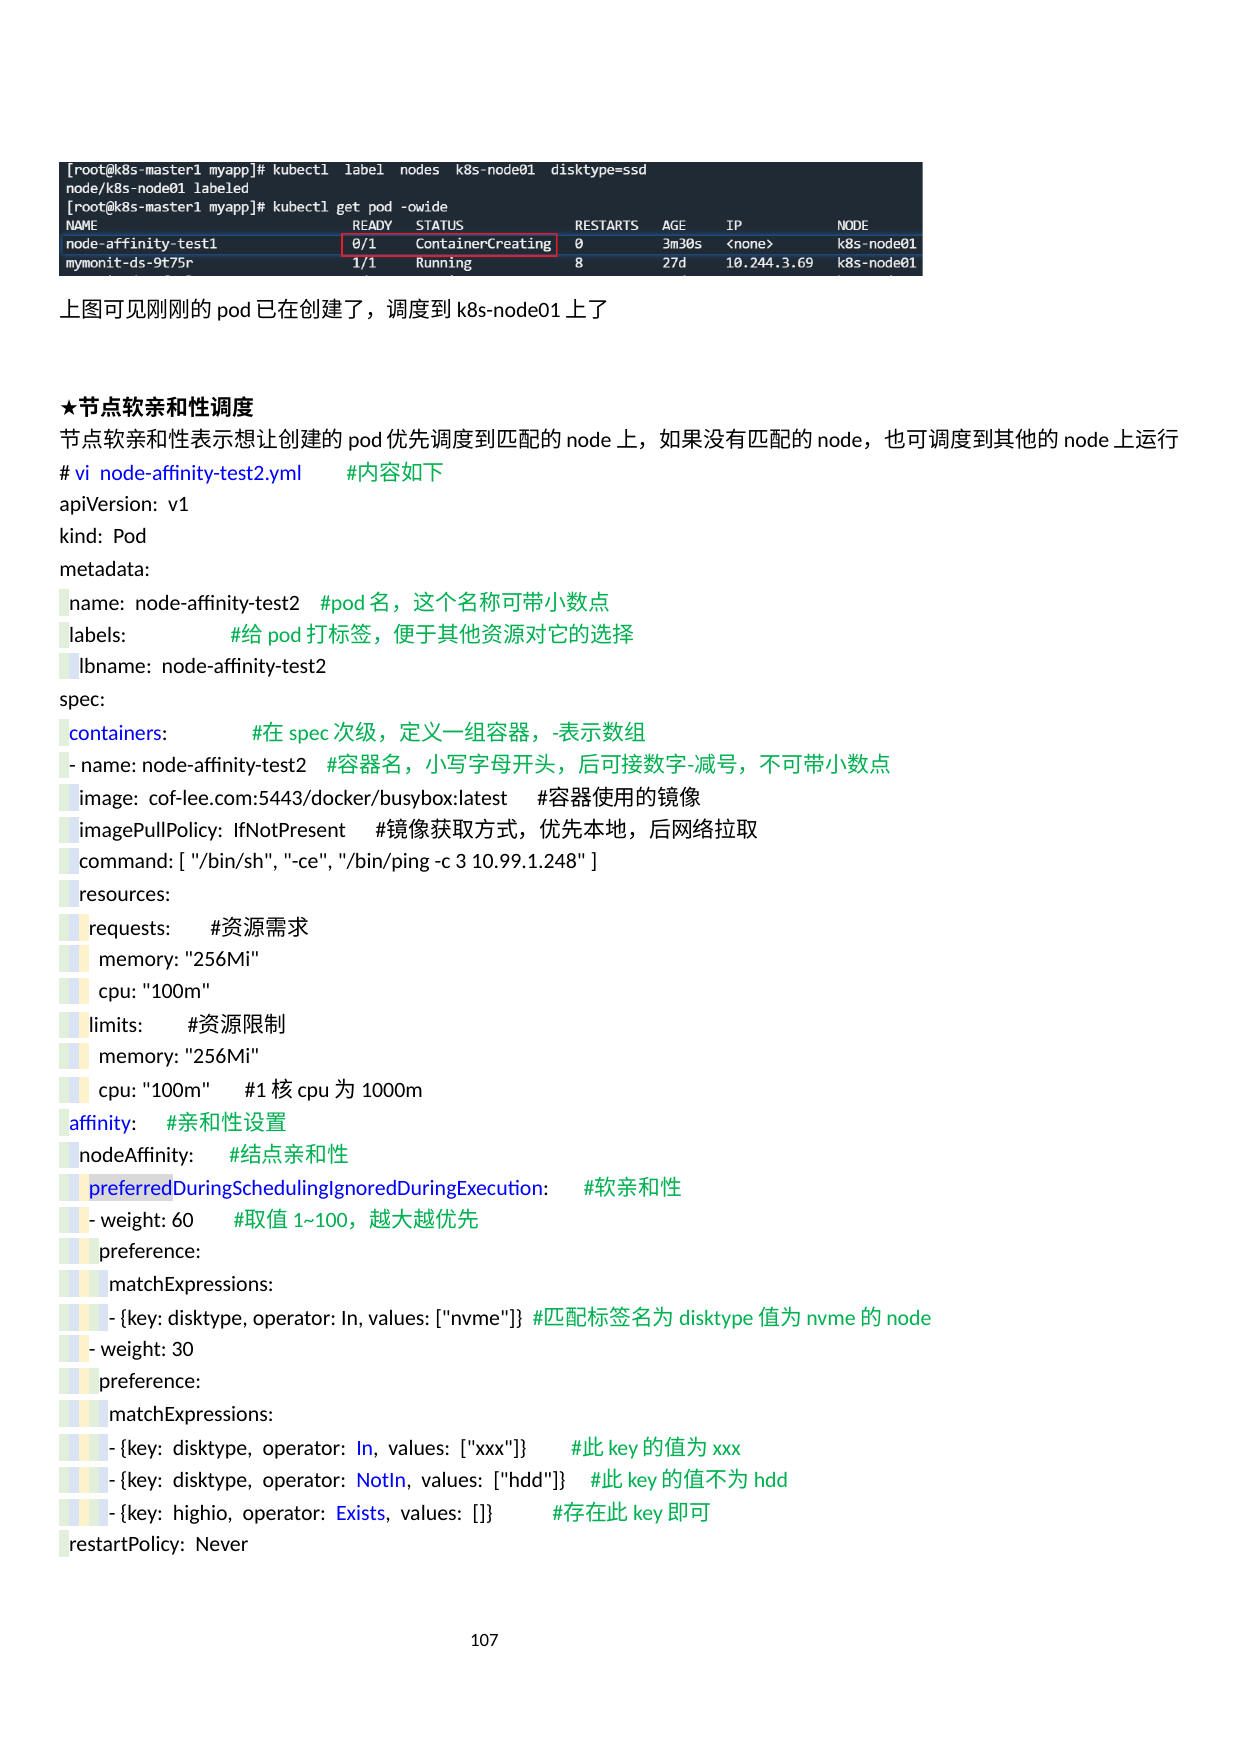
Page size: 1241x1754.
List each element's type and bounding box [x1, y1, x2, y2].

picture [59, 162, 923, 276]
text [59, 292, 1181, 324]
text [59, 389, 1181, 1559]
